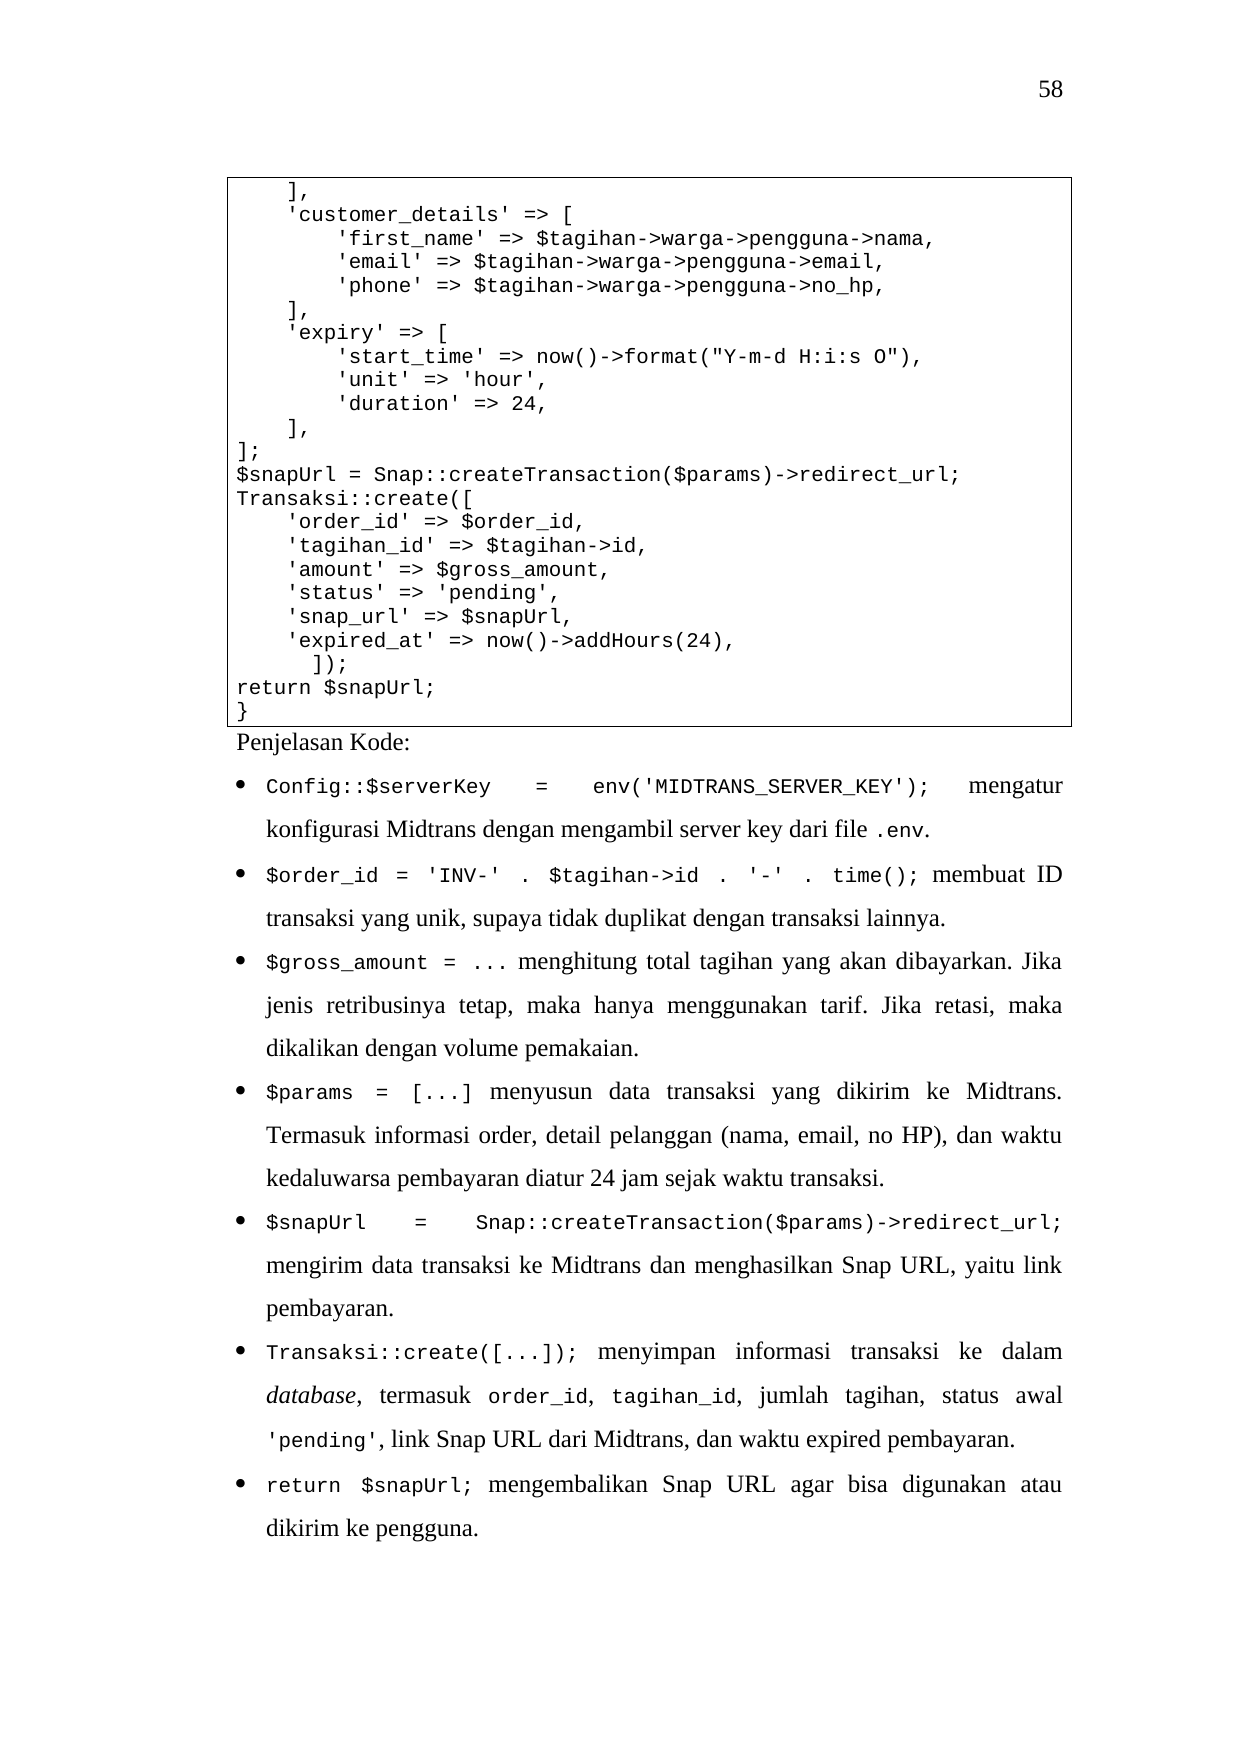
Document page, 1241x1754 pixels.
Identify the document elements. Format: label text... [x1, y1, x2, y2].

text Penjelasan Kode: [236, 727, 1063, 756]
text 'email' => $tagihan->warga->pengguna->email, [236, 251, 1063, 275]
text 'snap_url' => $snapUrl, [236, 606, 1063, 629]
text 'order_id' => $order_id, [236, 511, 1063, 535]
list $snapUrl = Snap::createTransaction($params)->redirect_url; mengirim data transaksi ke Midtrans dan menghasilkan Snap URL, yaitu link pembayaran. [236, 1206, 1063, 1322]
text Transaksi::create([ [236, 488, 1063, 511]
list return $snapUrl; mengembalikan Snap URL agar bisa digunakan atau dikirim ke pengguna. [236, 1469, 1063, 1541]
text } [228, 697, 1071, 726]
text $snapUrl = Snap::createTransaction($params)->redirect_url; [236, 464, 1063, 488]
text return $snapUrl; [236, 677, 1063, 697]
text 'customer_details' => [ [236, 204, 1063, 228]
list Transaksi::create([...]); menyimpan informasi transaksi ke dalam database, termasuk order_id, tagihan_id, jumlah tagihan, status awal 'pending', link Snap URL dari Midtrans, dan waktu expired pembayaran. [236, 1336, 1063, 1454]
text 'first_name' => $tagihan->warga->pengguna->nama, [236, 228, 1063, 251]
text ]); [236, 653, 1063, 677]
text ], [236, 417, 1063, 440]
list $order_id = 'INV-' . $tagihan->id . '-' . time(); membuat ID transaksi yang unik, supaya tidak duplikat dengan transaksi lainnya. [236, 859, 1063, 931]
text 'start_time' => now()->format("Y-m-d H:i:s O"), [236, 346, 1063, 369]
text 'unit' => 'hour', [236, 369, 1063, 393]
text ], [236, 298, 1063, 322]
list $gross_amount = ... menghitung total tagihan yang akan dibayarkan. Jika jenis retribusinya tetap, maka hanya menggunakan tarif. Jika retasi, maka dikalikan dengan volume pemakaian. [236, 946, 1063, 1062]
text 'duration' => 24, [236, 393, 1063, 417]
text 'status' => 'pending', [236, 582, 1063, 606]
text ], [228, 178, 1071, 204]
list Config::$serverKey = env('MIDTRANS_SERVER_KEY'); mengatur konfigurasi Midtrans dengan mengambil server key dari file .env. [236, 770, 1063, 844]
text 'phone' => $tagihan->warga->pengguna->no_hp, [236, 275, 1063, 298]
text 'expiry' => [ [236, 322, 1063, 346]
text 'expired_at' => now()->addHours(24), [236, 629, 1063, 653]
text ]; [236, 440, 1063, 464]
text 'amount' => $gross_amount, [236, 559, 1063, 582]
list $params = [...] menyusun data transaksi yang dikirim ke Midtrans. Termasuk informasi order, detail pelanggan (nama, email, no HP), dan waktu kedaluwarsa pembayaran diatur 24 jam sejak waktu transaksi. [236, 1076, 1063, 1192]
text 'tagihan_id' => $tagihan->id, [236, 535, 1063, 559]
